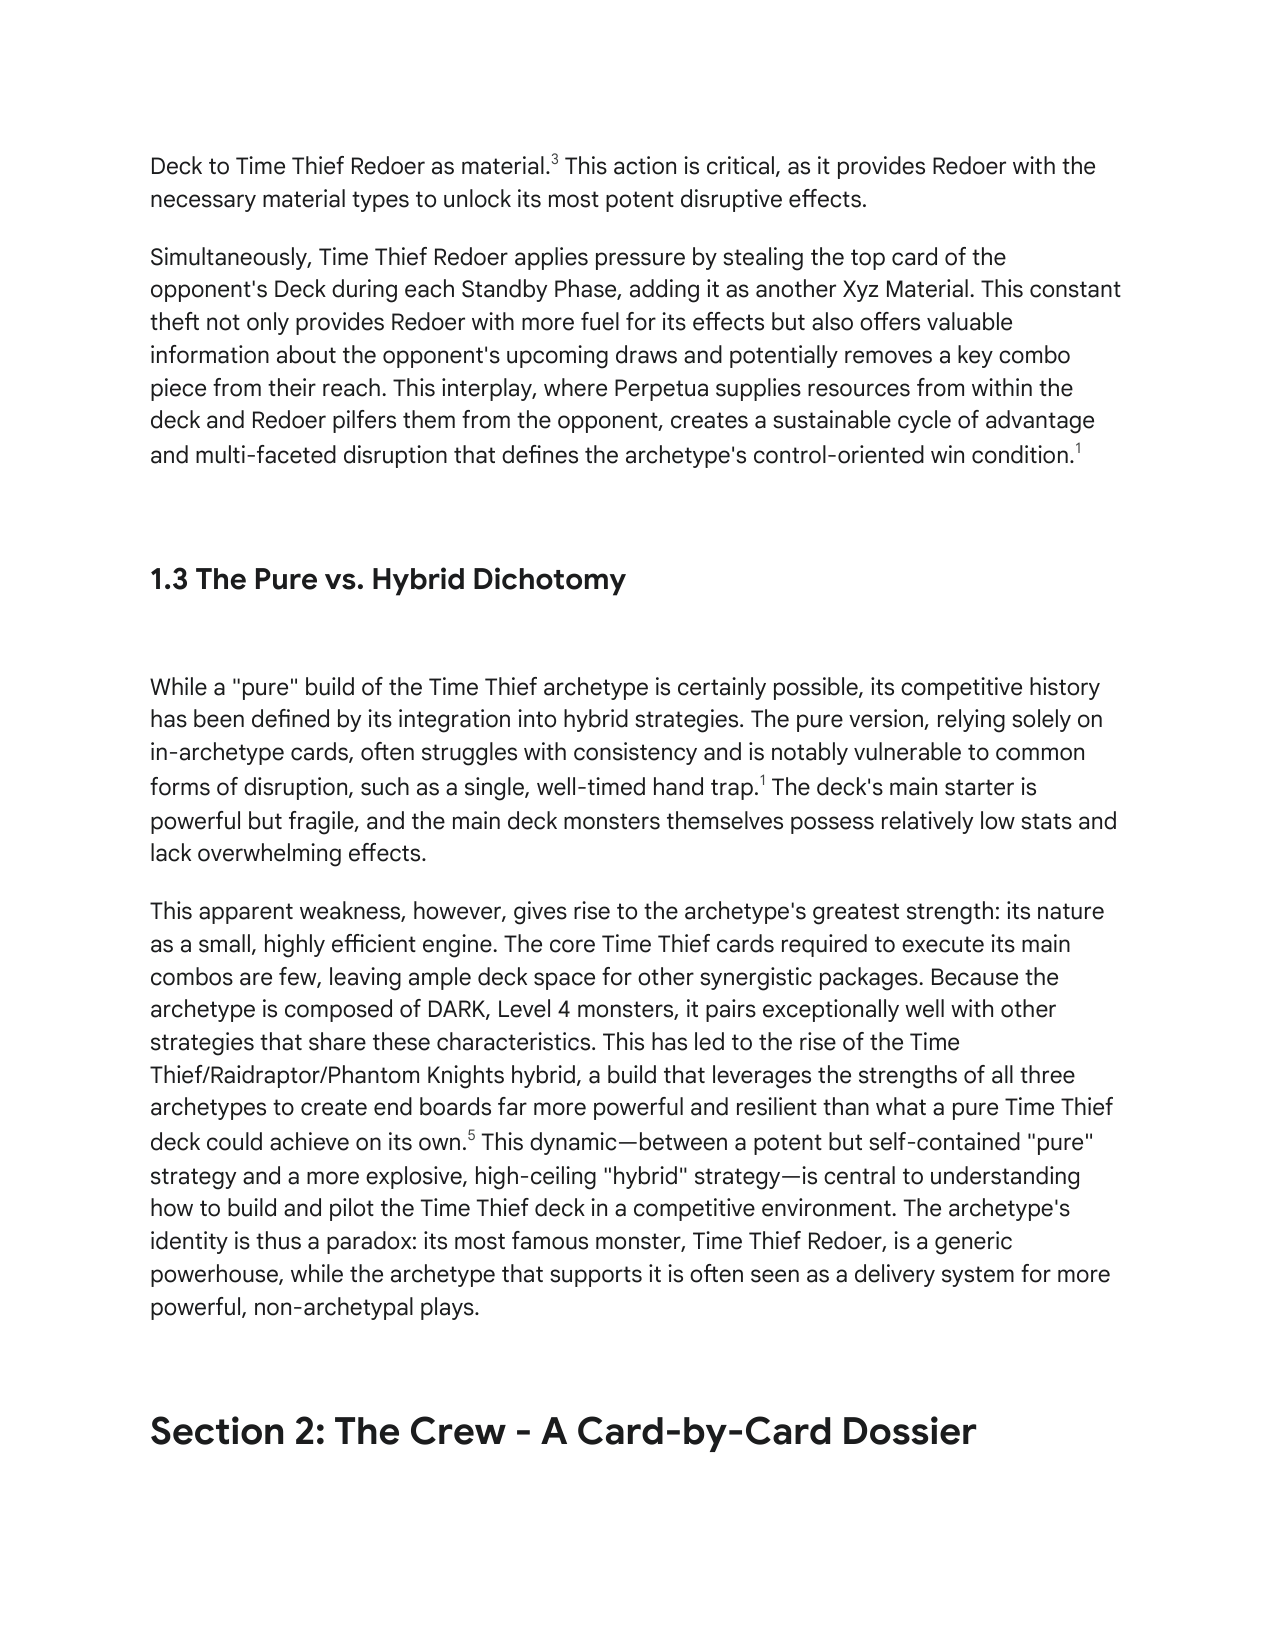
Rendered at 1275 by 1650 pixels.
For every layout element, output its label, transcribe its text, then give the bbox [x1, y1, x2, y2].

text Simultaneously, Time Thief Redoer applies pressure by stealing the top card of the opponent's Deck during each Standby Phase, adding it as another Xyz Material. This constant theft not only provides Redoer with more fuel for its effects but also offers valuable information about the opponent's upcoming draws and potentially removes a key combo piece from their reach. This interplay, where Perpetua supplies resources from within the deck and Redoer pilfers them from the opponent, creates a sustainable cycle of advantage and multi-faceted disruption that defines the archetype's control-oriented win condition.1 [150, 243, 1125, 471]
subtitle 1.3 The Pure vs. Hybrid Dichotomy [150, 561, 1125, 598]
text While a "pure" build of the Time Thief archetype is certainly possible, its competitive history has been defined by its integration into hybrid strategies. The pure version, relying solely on in-archetype cards, often struggles with consistency and is notably vulnerable to common forms of disruption, such as a single, well-timed hand trap.1 The deck's main starter is powerful but fragile, and the main deck monsters themselves possess relatively low stats and lack overwhelming effects. [150, 673, 1125, 868]
subtitle Section 2: The Crew - A Card-by-Card Dossier [150, 1408, 1125, 1455]
text This apparent weakness, however, gives rise to the archetype's greatest strength: its nature as a small, highly efficient engine. The core Time Thief cards required to execute its main combos are few, leaving ample deck space for other synergistic packages. Because the archetype is composed of DARK, Level 4 monsters, it pairs exceptionally well with other strategies that share these characteristics. This has led to the rise of the Time Thief/Raidraptor/Phantom Knights hybrid, a build that leverages the strengths of all three archetypes to create end boards far more powerful and resilient than what a pure Time Thief deck could achieve on its own.5 This dynamic—between a potent but self-contained "pure" strategy and a more explosive, high-ceiling "hybrid" strategy—is central to understanding how to build and pilot the Time Thief deck in a competitive environment. The archetype's identity is thus a paradox: its most famous monster, Time Thief Redoer, is a generic powerhouse, while the archetype that supports it is often seen as a delivery system for more powerful, non-archetypal plays. [150, 897, 1125, 1322]
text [150, 150, 1125, 214]
